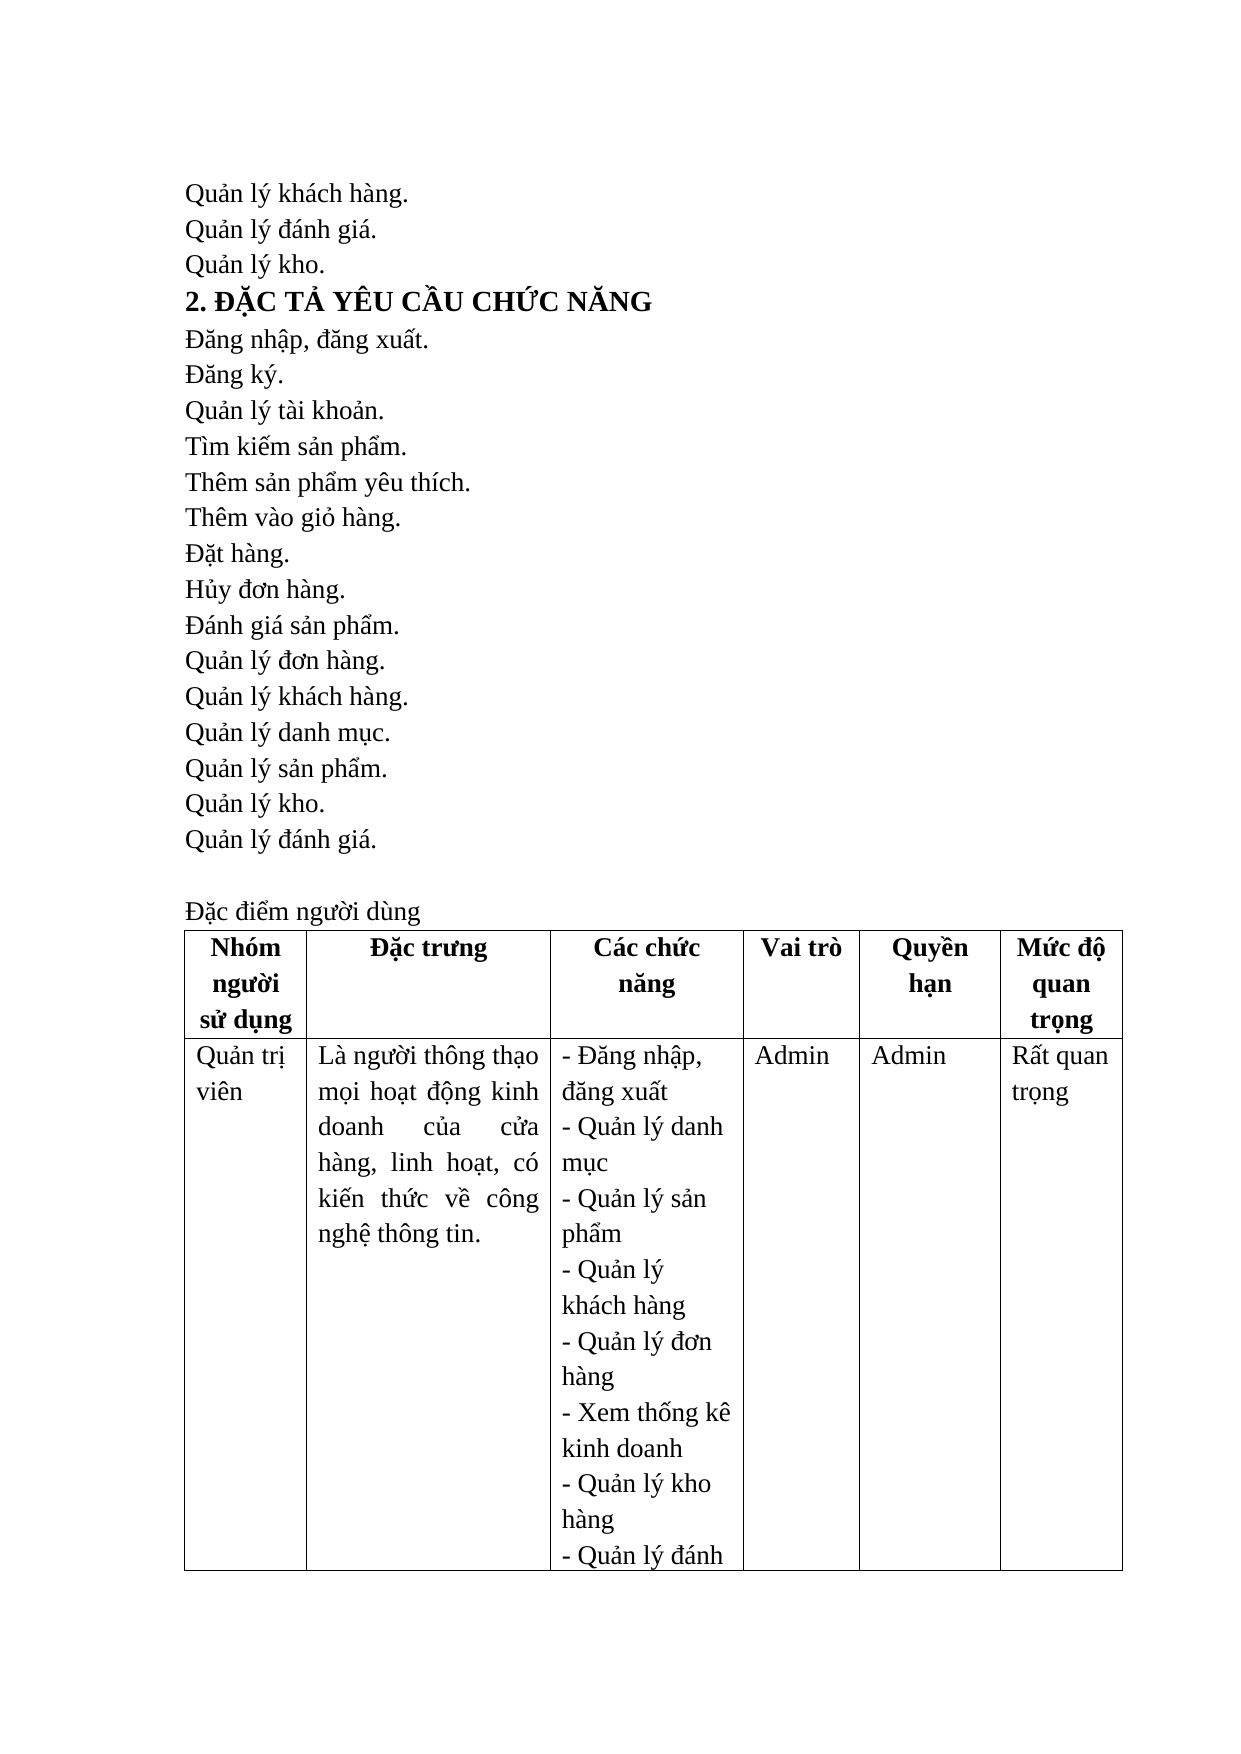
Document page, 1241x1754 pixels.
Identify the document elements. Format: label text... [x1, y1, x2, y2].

table_header Vai trò [744, 931, 859, 1038]
text Quản lý khách hàng. [185, 177, 1122, 208]
list Quản lý danh mục. [185, 716, 1122, 747]
list Đánh giá sản phẩm. [185, 609, 1122, 640]
table_cell Admin [860, 1039, 1000, 1570]
subtitle 2. ĐẶC TẢ YÊU CẦU CHỨC NĂNG [185, 284, 1122, 318]
table_cell Quản trị viên [185, 1039, 306, 1570]
text Đặc điểm người dùng [185, 894, 1122, 926]
list Quản lý kho. [185, 787, 1122, 818]
list Quản lý đơn hàng. [185, 644, 1122, 676]
list Hủy đơn hàng. [185, 573, 1122, 604]
list Thêm vào giỏ hàng. [185, 502, 1122, 533]
list Quản lý sản phẩm. [185, 752, 1122, 783]
table_header Quyền hạn [860, 931, 1000, 1038]
list Tìm kiếm sản phẩm. [185, 430, 1122, 461]
list Đăng nhập, đăng xuất. [185, 323, 1122, 354]
table_cell Rất quan trọng [1001, 1039, 1122, 1570]
list Thêm sản phẩm yêu thích. [185, 466, 1122, 497]
list Đăng ký. [185, 359, 1122, 390]
text Quản lý kho. [185, 249, 1122, 280]
table_header Mức độ quan trọng [1001, 931, 1122, 1038]
list Quản lý khách hàng. [185, 680, 1122, 711]
list Đặt hàng. [185, 537, 1122, 568]
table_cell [307, 1039, 550, 1570]
table_cell Admin [744, 1039, 859, 1570]
list Quản lý đánh giá. [185, 823, 1122, 854]
table_header Các chức năng [551, 931, 743, 1038]
text Quản lý đánh giá. [185, 213, 1122, 244]
table_header Đặc trưng [307, 931, 550, 1038]
table_header Nhóm người sử dụng [185, 931, 306, 1038]
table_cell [551, 1039, 743, 1570]
list Quản lý tài khoản. [185, 394, 1122, 426]
